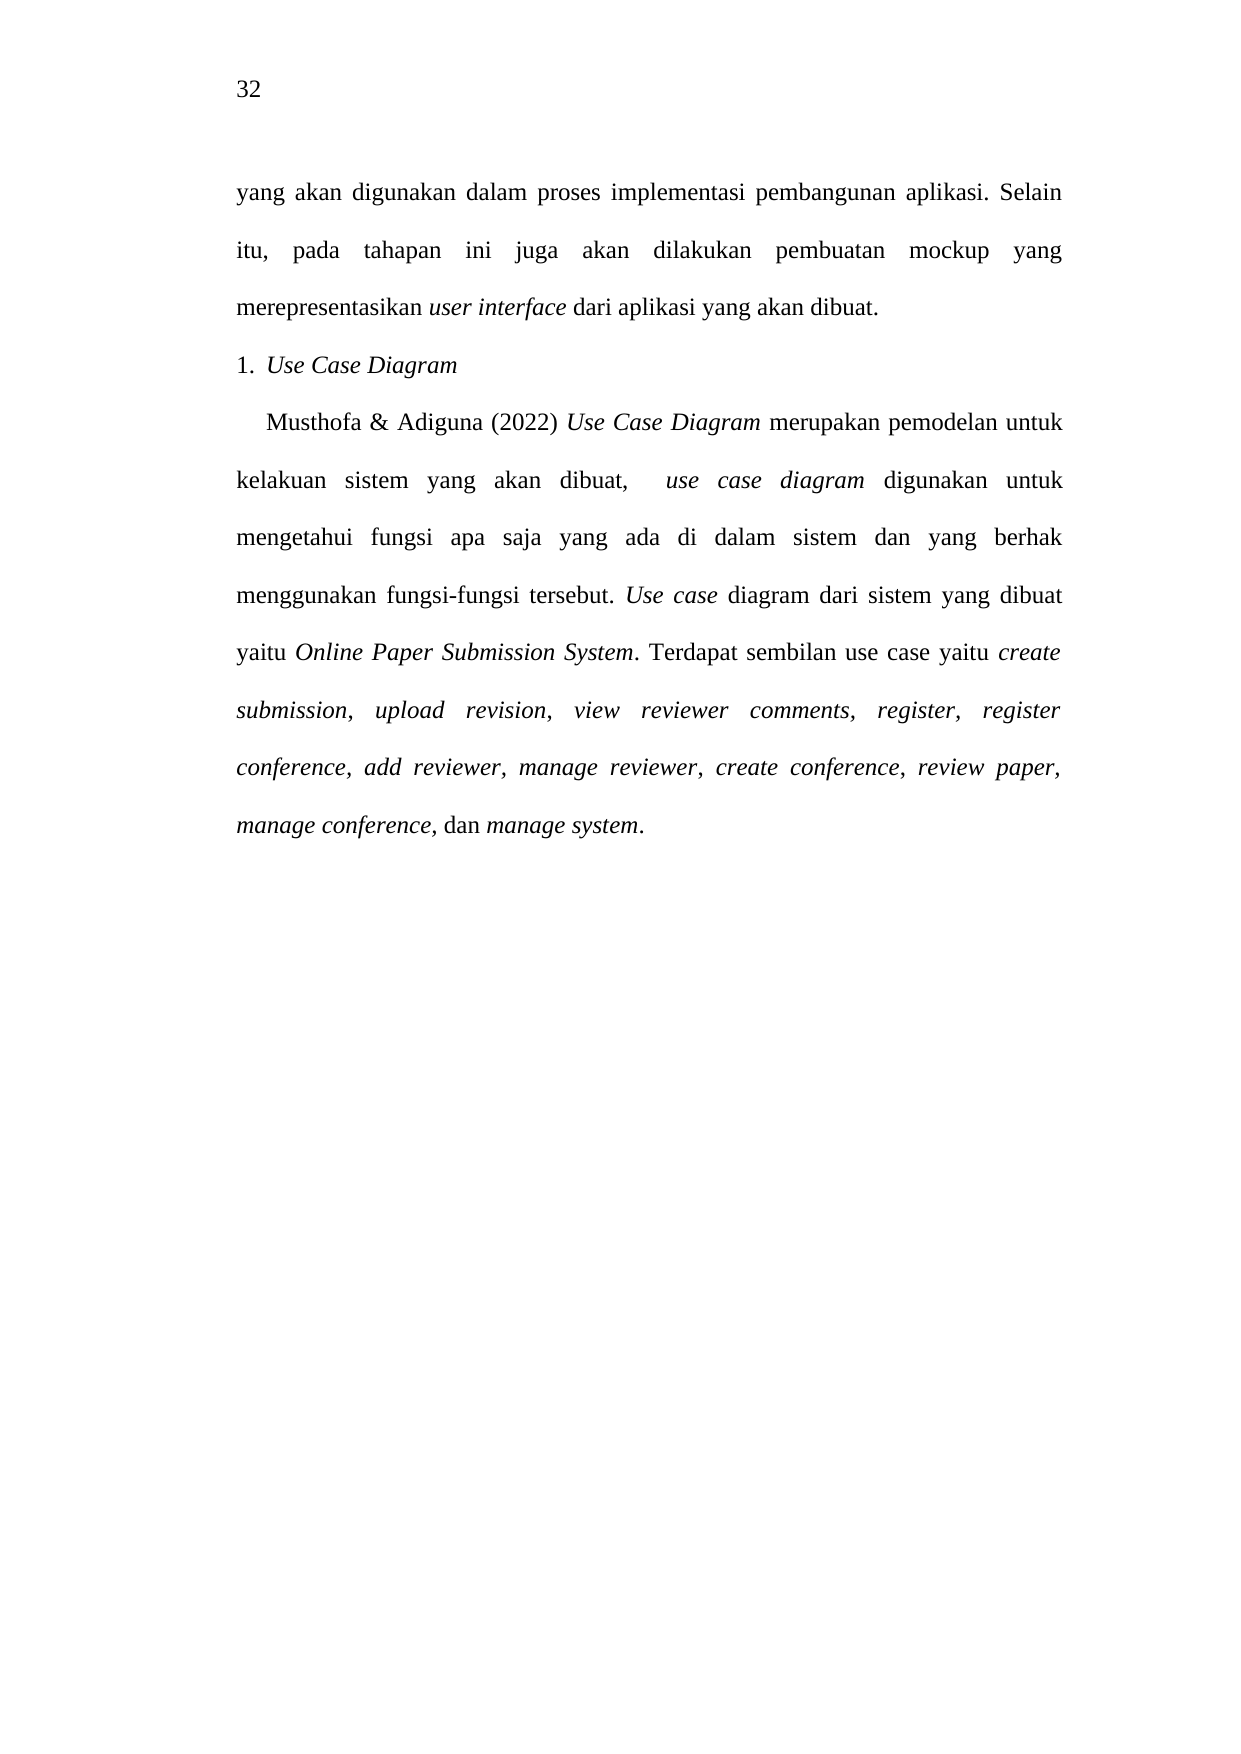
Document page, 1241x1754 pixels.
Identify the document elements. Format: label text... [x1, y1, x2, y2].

text Use Case Diagram merupakan pemodelan untuk kelakuan sistem yang akan dibuat, use case diagram digunakan untuk mengetahui fungsi apa saja yang ada di dalam sistem dan yang berhak menggunakan fungsi-fungsi tersebut. Use case diagram dari sistem yang dibuat yaitu Online Paper Submission System. Terdapat sembilan use case yaitu create submission, upload revision, view reviewer comments, register, register conference, add reviewer, manage reviewer, create conference, review paper, manage conference, dan manage system. [236, 407, 1063, 838]
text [236, 177, 1063, 321]
list Use Case Diagram [236, 350, 1063, 378]
